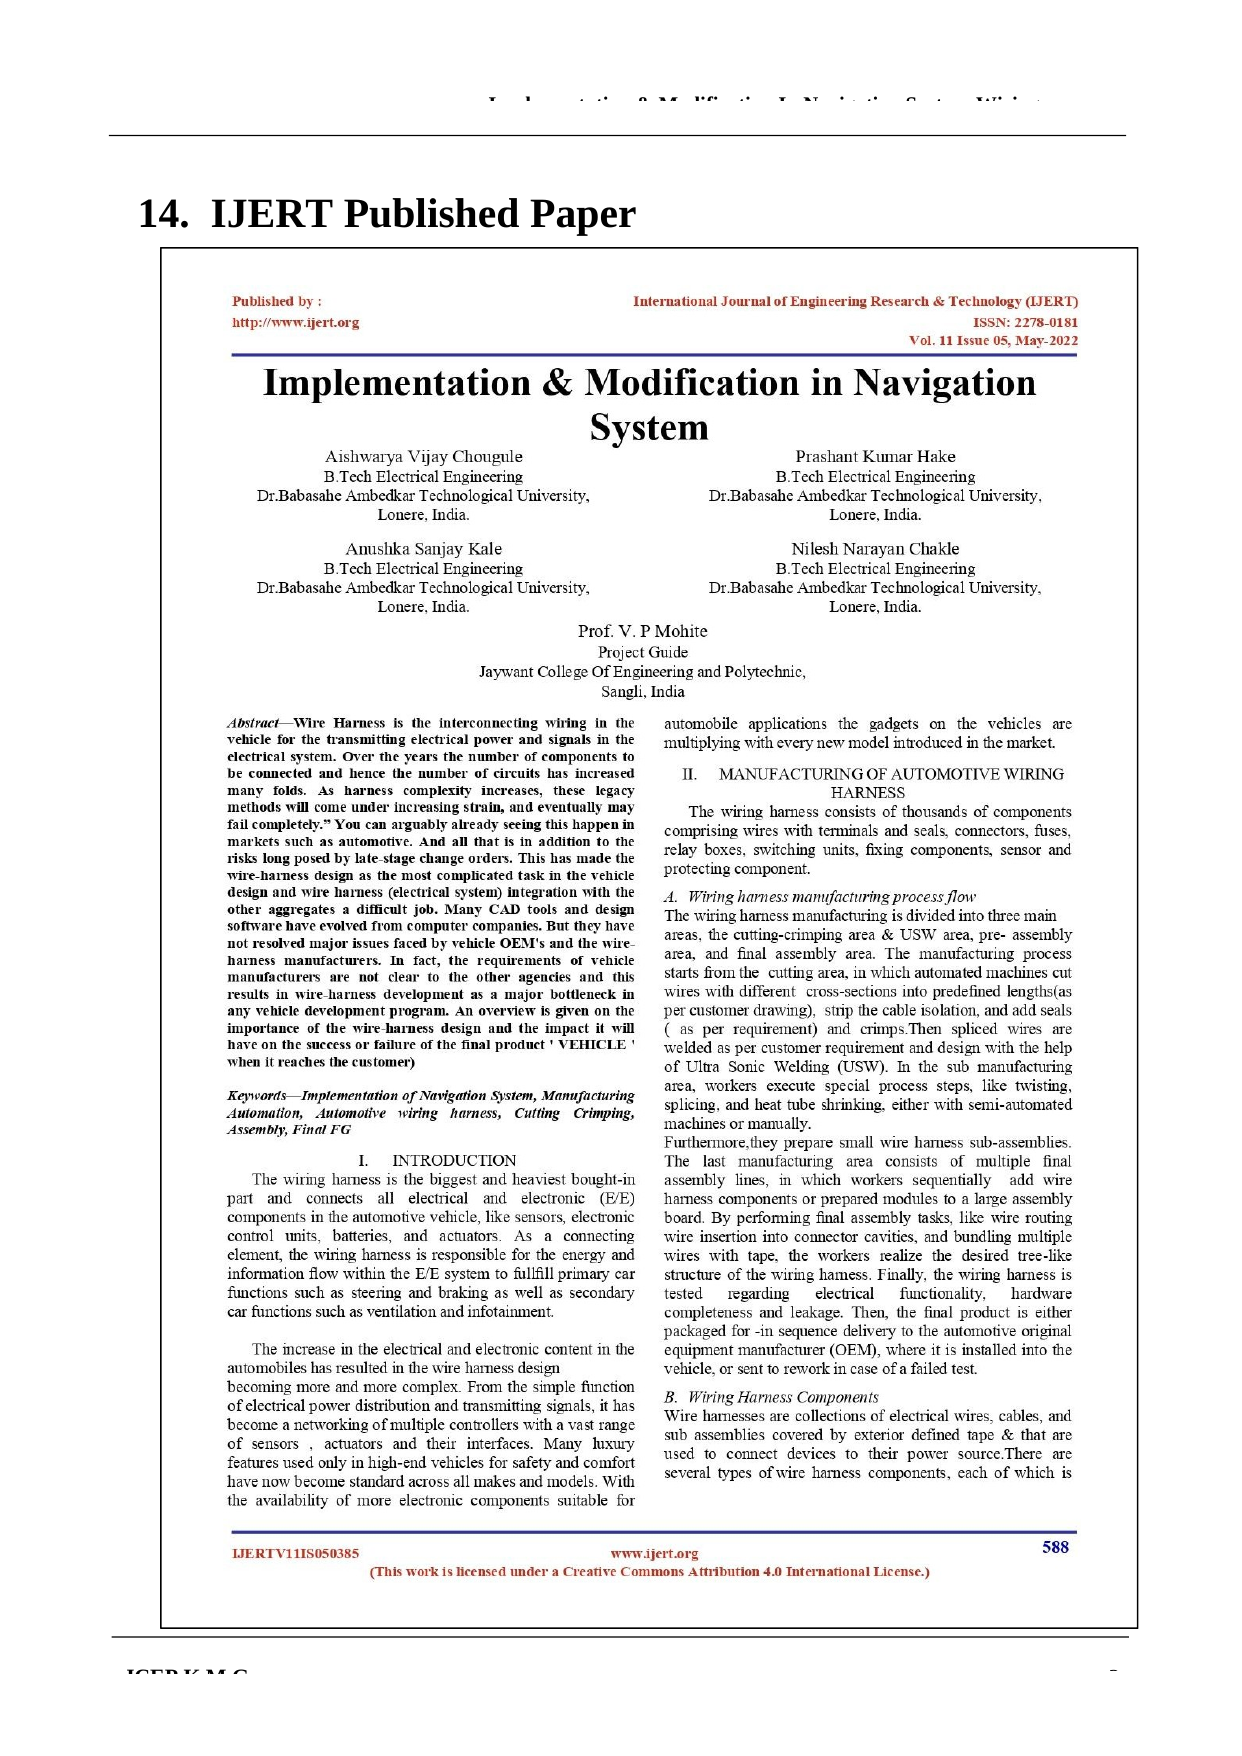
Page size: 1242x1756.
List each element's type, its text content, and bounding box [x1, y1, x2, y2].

picture [223, 285, 1081, 1583]
list IJERT Published Paper [137, 188, 1233, 236]
